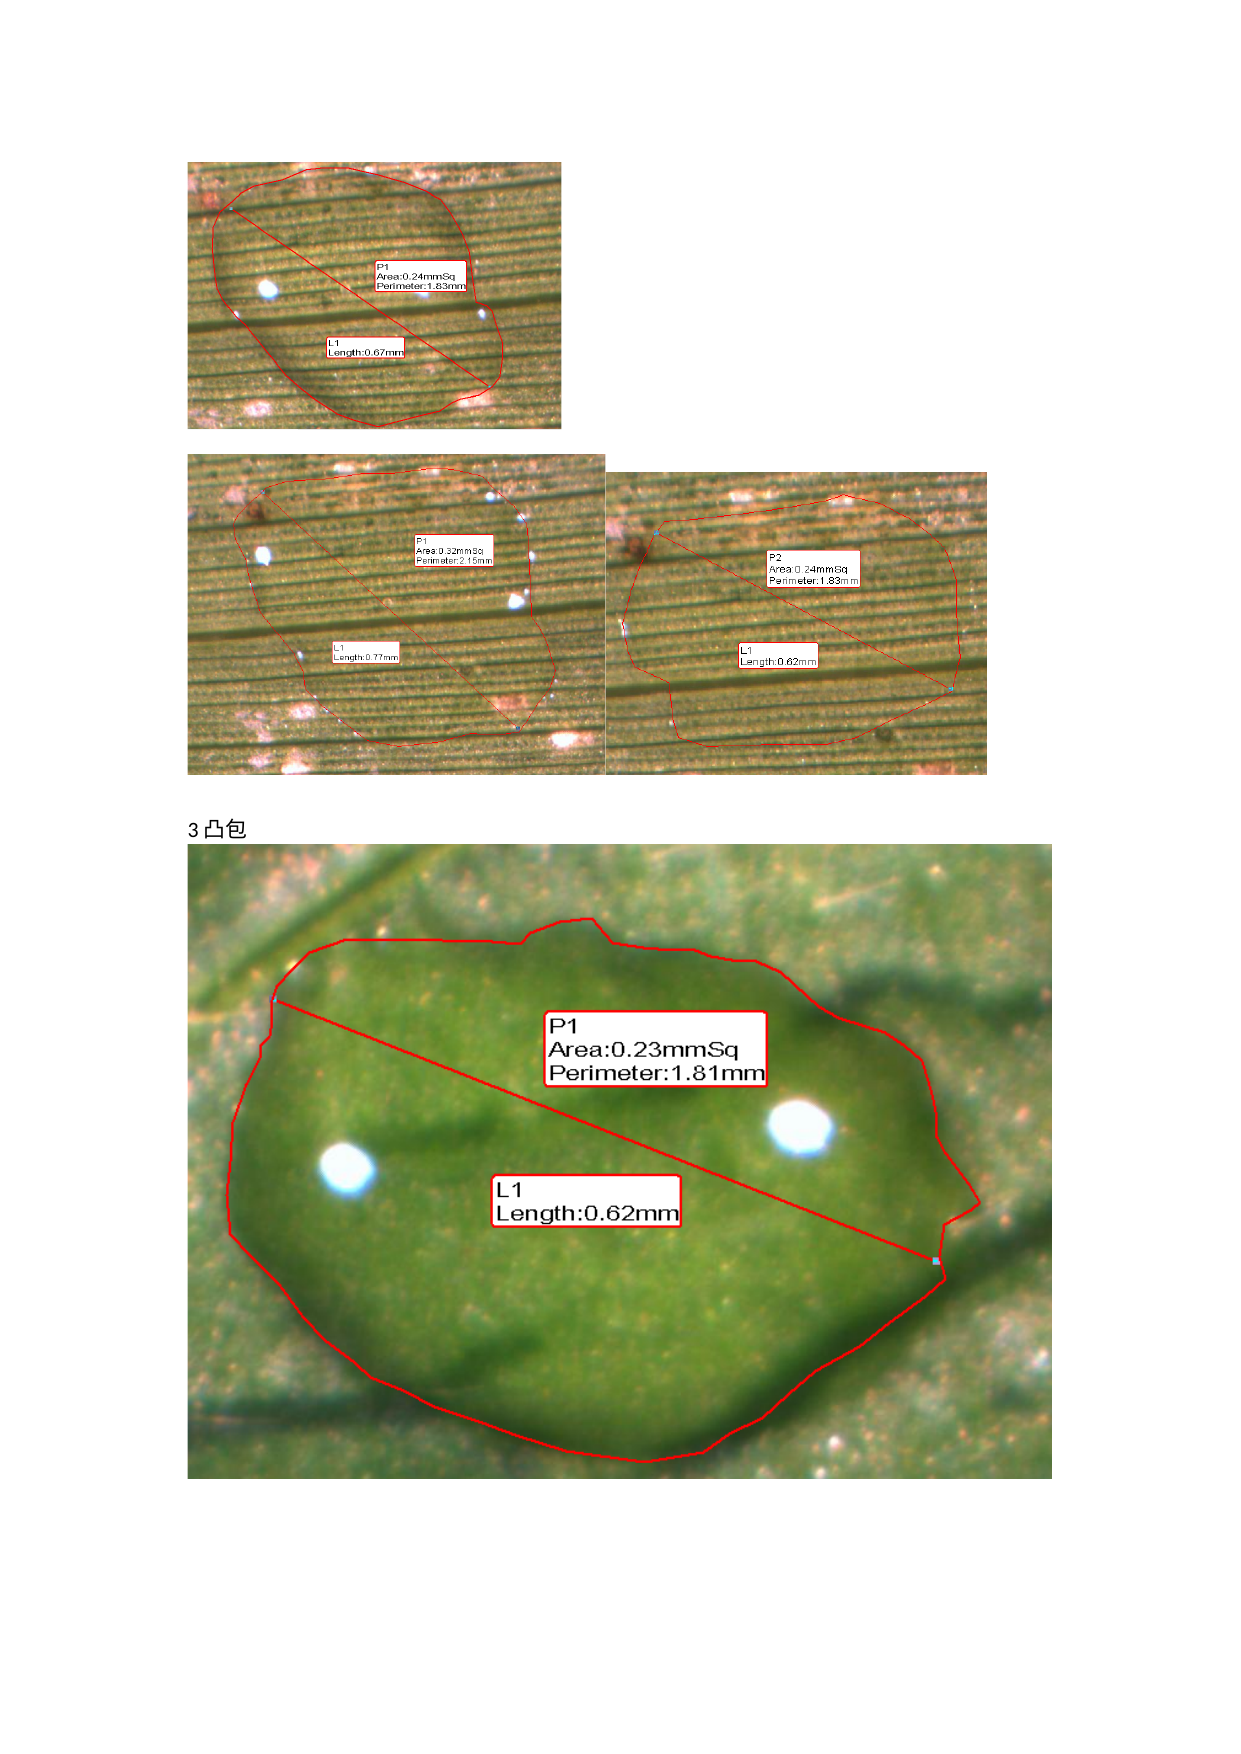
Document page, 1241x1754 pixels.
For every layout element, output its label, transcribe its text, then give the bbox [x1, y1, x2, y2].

picture [187, 844, 1052, 1479]
picture [187, 162, 562, 430]
picture [187, 454, 987, 775]
text 3凸包 [187, 812, 1053, 844]
